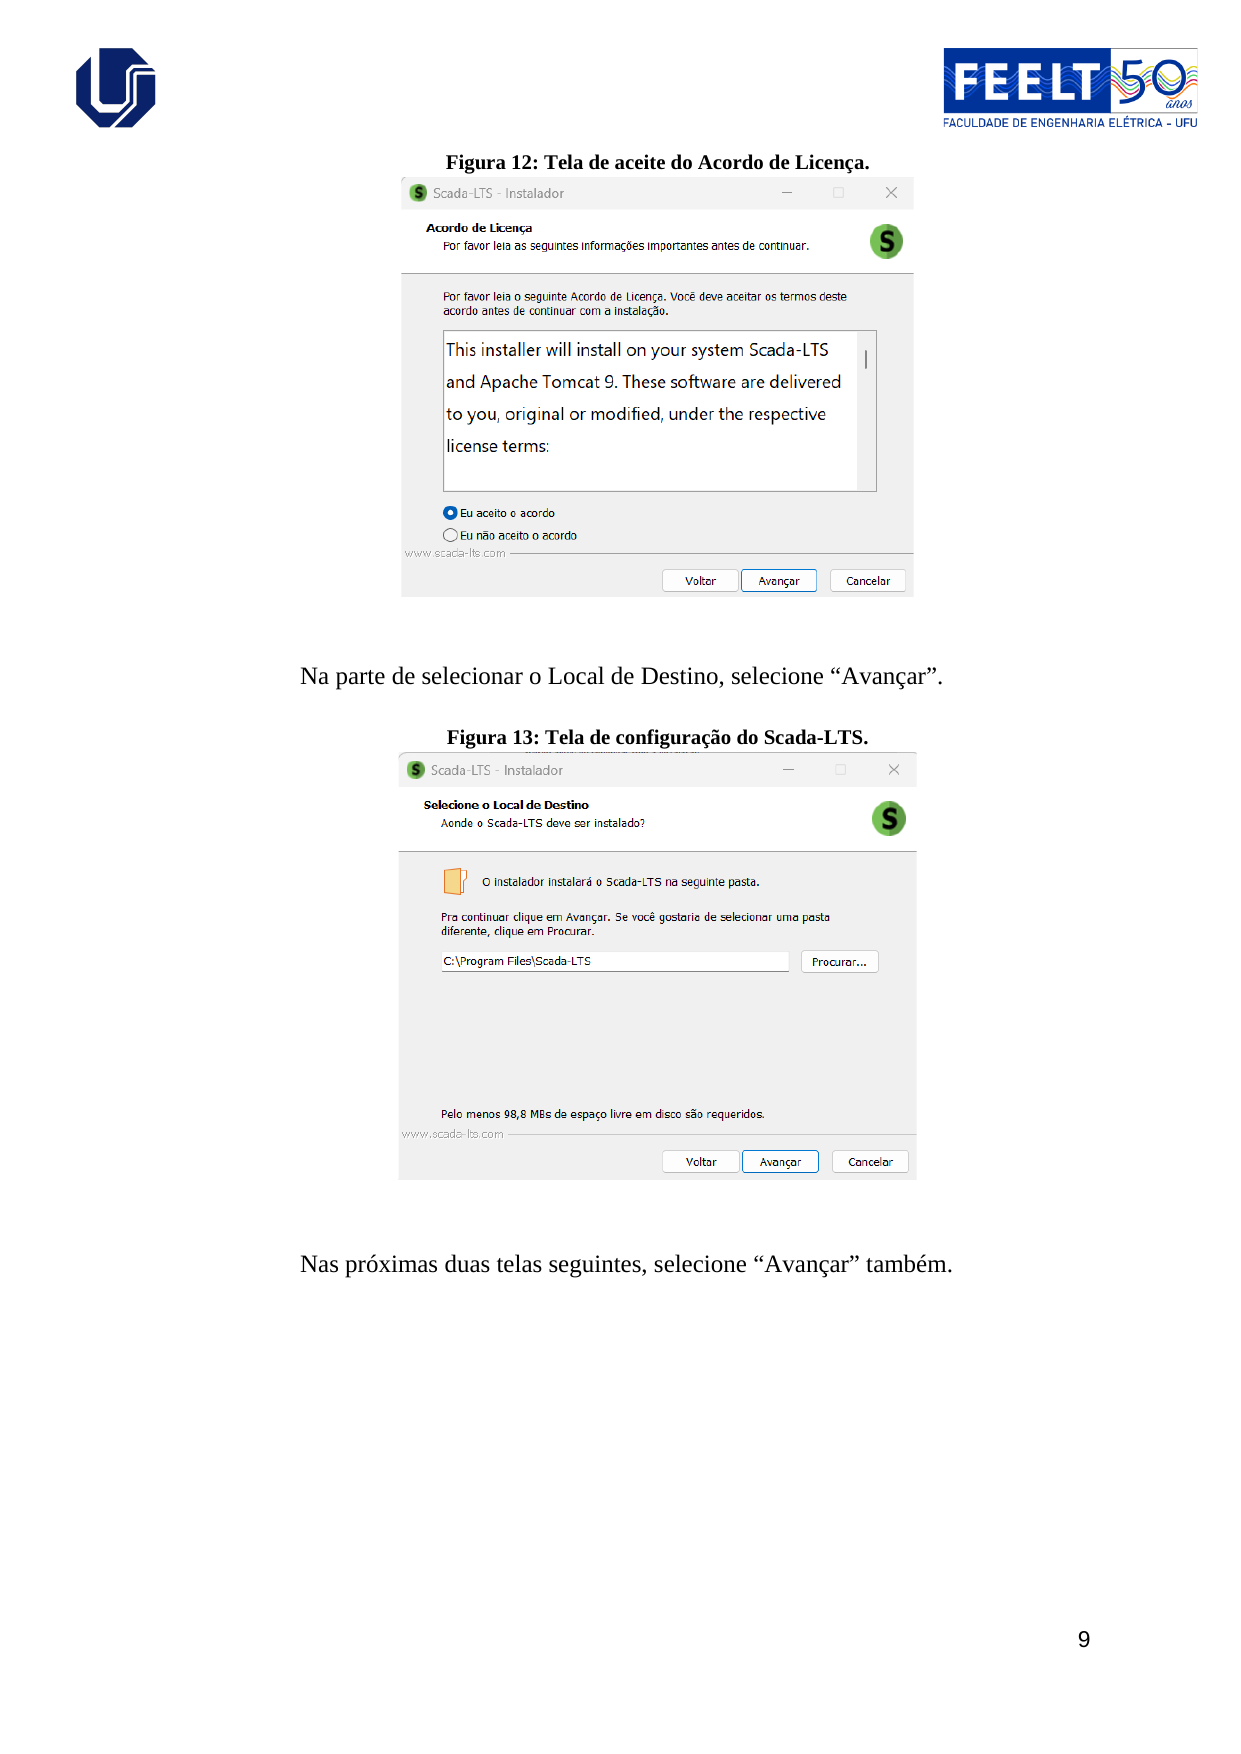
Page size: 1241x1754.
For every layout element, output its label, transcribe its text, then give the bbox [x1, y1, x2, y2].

text Na parte de selecionar o Local de Destino, selecione “Avançar”. [225, 661, 1090, 690]
picture [71, 43, 160, 132]
text Nas próximas duas telas seguintes, selecione “Avançar” também. [225, 1249, 1090, 1278]
picture [943, 48, 1198, 127]
picture [398, 752, 917, 1180]
picture [401, 177, 914, 597]
text Figura 13: Tela de configuração do Scada-LTS. [225, 725, 1090, 749]
